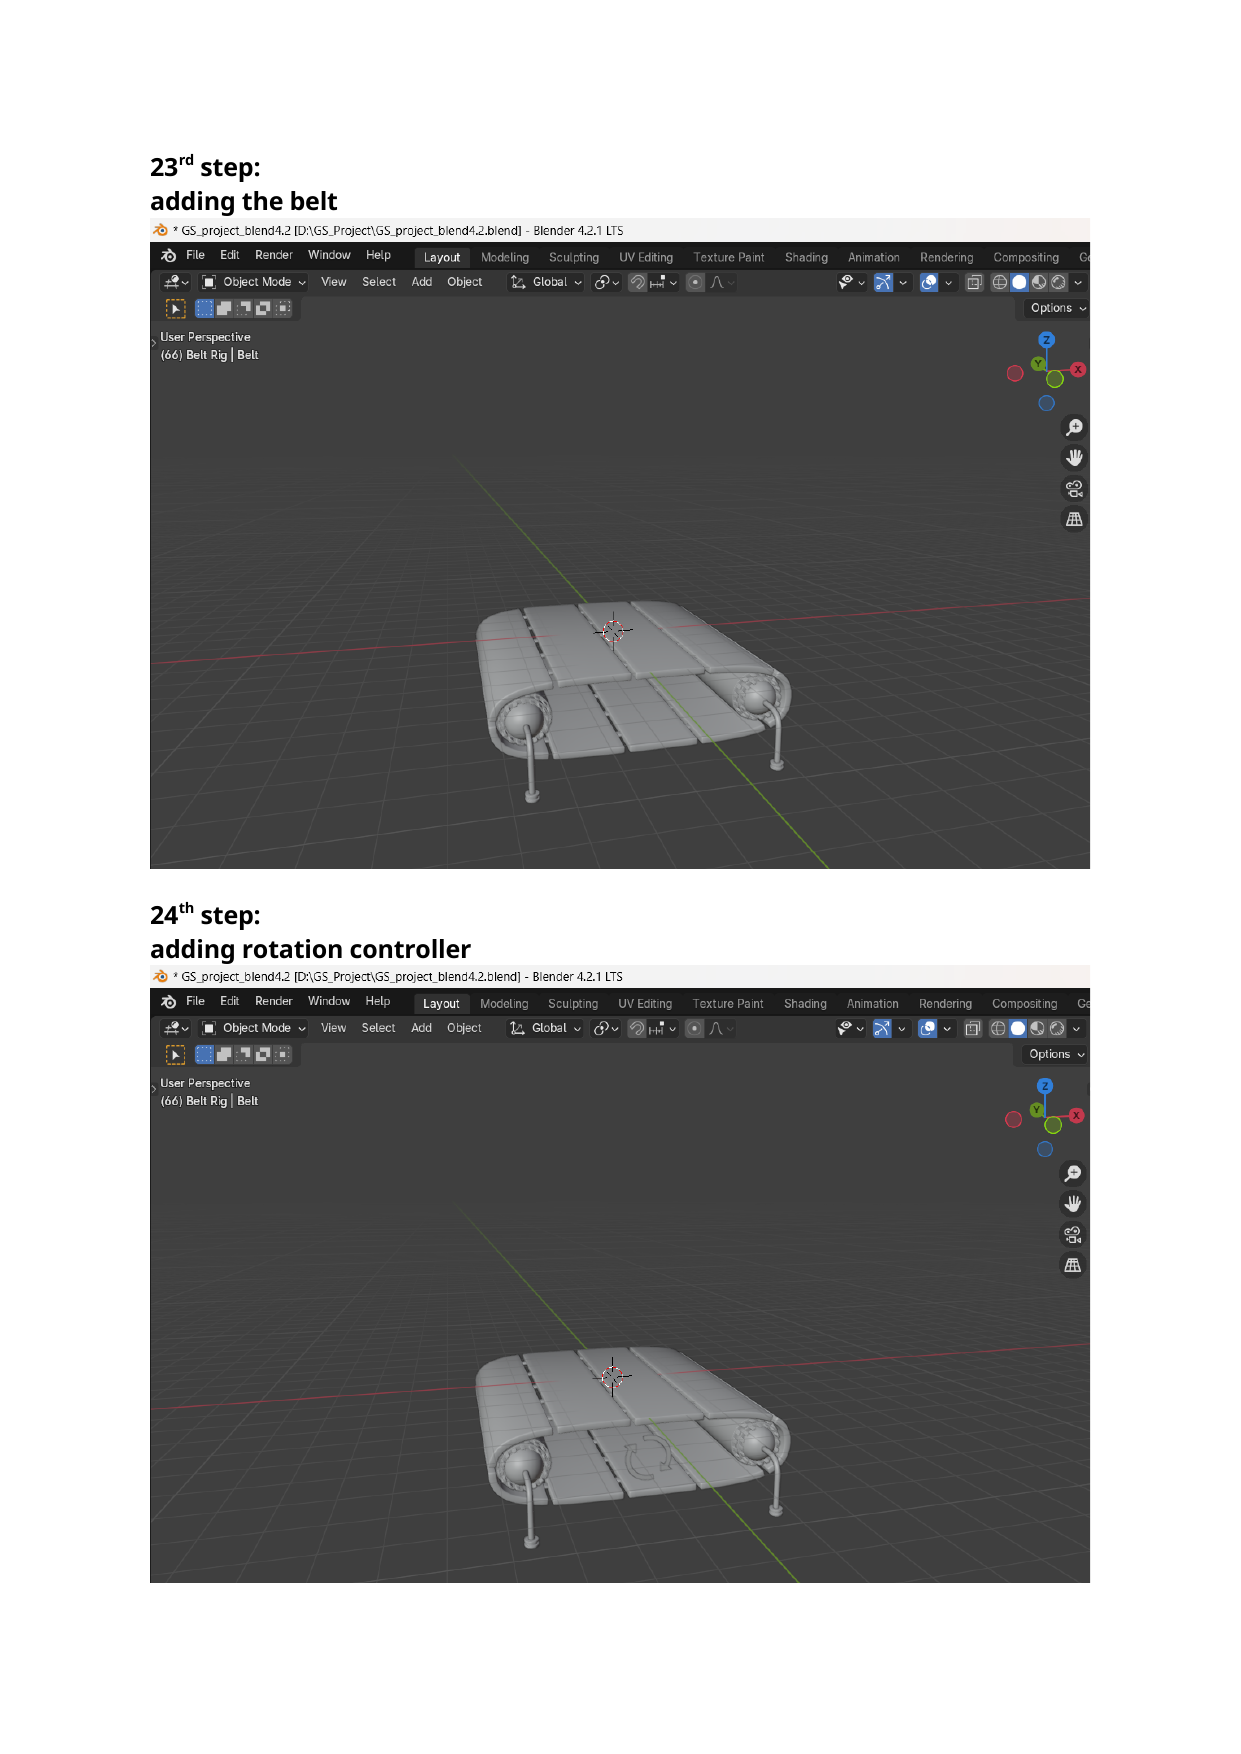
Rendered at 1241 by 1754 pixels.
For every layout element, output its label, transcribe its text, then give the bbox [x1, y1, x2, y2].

text 24th step: adding rotation controller [150, 898, 1090, 965]
picture [150, 218, 1091, 869]
picture [150, 965, 1091, 1583]
text 23rd step: adding the belt [150, 150, 1090, 218]
